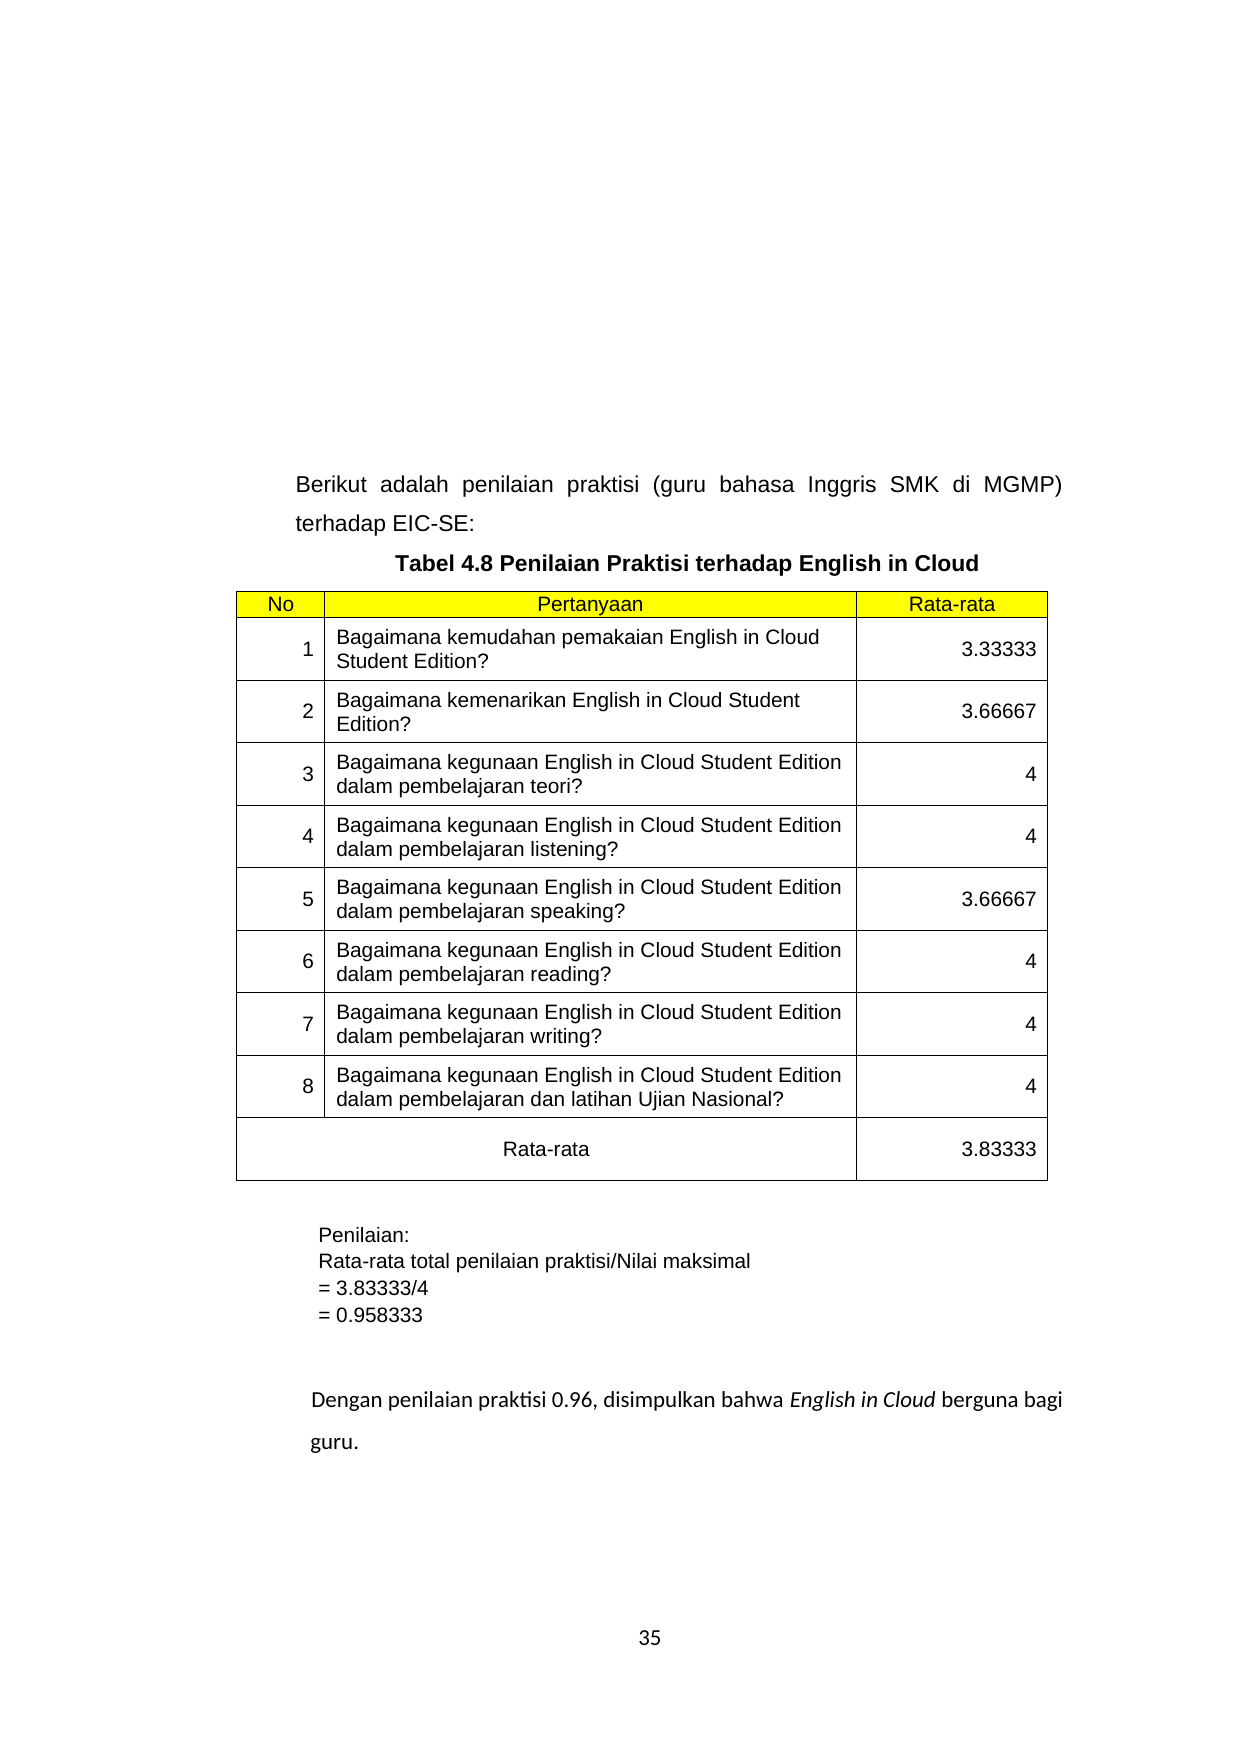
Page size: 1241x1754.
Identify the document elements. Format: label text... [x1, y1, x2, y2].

table_cell 4 [237, 806, 324, 867]
table_cell 2 [237, 681, 324, 742]
table_cell Bagaimana kegunaan English in Cloud Student Edition dalam pembelajaran teori? [325, 743, 856, 804]
table_cell Bagaimana kegunaan English in Cloud Student Edition dalam pembelajaran listening? [325, 806, 856, 867]
table_cell 5 [237, 868, 324, 929]
table_cell = 3.83333/4 [307, 1273, 823, 1300]
list Tabel 4.8 Penilaian Praktisi terhadap English in Cloud [236, 550, 1063, 576]
table_cell Rata-rata total penilaian praktisi/Nilai maksimal [307, 1247, 823, 1273]
table_cell 3.33333 [857, 618, 1047, 679]
table_cell 3.66667 [857, 868, 1047, 929]
table_cell Bagaimana kegunaan English in Cloud Student Edition dalam pembelajaran dan latihan Ujian Nasional? [325, 1056, 856, 1117]
text Dengan penilaian praktisi 0.96, disimpulkan bahwa English in Cloud berguna bagi guru. [310, 1385, 1063, 1455]
table_cell 4 [857, 931, 1047, 992]
list Berikut adalah penilaian praktisi (guru bahasa Inggris SMK di MGMP) terhadap EIC-SE: [295, 471, 1063, 537]
table_cell 1 [237, 618, 324, 679]
table_cell 3.66667 [857, 681, 1047, 742]
table_cell Rata-rata [237, 1118, 856, 1179]
table_header Pertanyaan [325, 592, 856, 617]
table_header Penilaian: [307, 1220, 823, 1247]
table_header Rata-rata [857, 592, 1047, 617]
table_cell 4 [857, 743, 1047, 804]
table_cell 4 [857, 993, 1047, 1054]
table_cell 6 [237, 931, 324, 992]
table_cell 4 [857, 1056, 1047, 1117]
table_cell 3.83333 [857, 1118, 1047, 1179]
table_cell 3 [237, 743, 324, 804]
table_cell Bagaimana kegunaan English in Cloud Student Edition dalam pembelajaran speaking? [325, 868, 856, 929]
table_header No [237, 592, 324, 617]
table_cell 8 [237, 1056, 324, 1117]
table_cell Bagaimana kemudahan pemakaian English in Cloud Student Edition? [325, 618, 856, 679]
table_cell = 0.958333 [307, 1300, 823, 1326]
table_cell Bagaimana kegunaan English in Cloud Student Edition dalam pembelajaran writing? [325, 993, 856, 1054]
table_cell Bagaimana kemenarikan English in Cloud Student Edition? [325, 681, 856, 742]
table_cell 7 [237, 993, 324, 1054]
table_cell 4 [857, 806, 1047, 867]
table_cell Bagaimana kegunaan English in Cloud Student Edition dalam pembelajaran reading? [325, 931, 856, 992]
